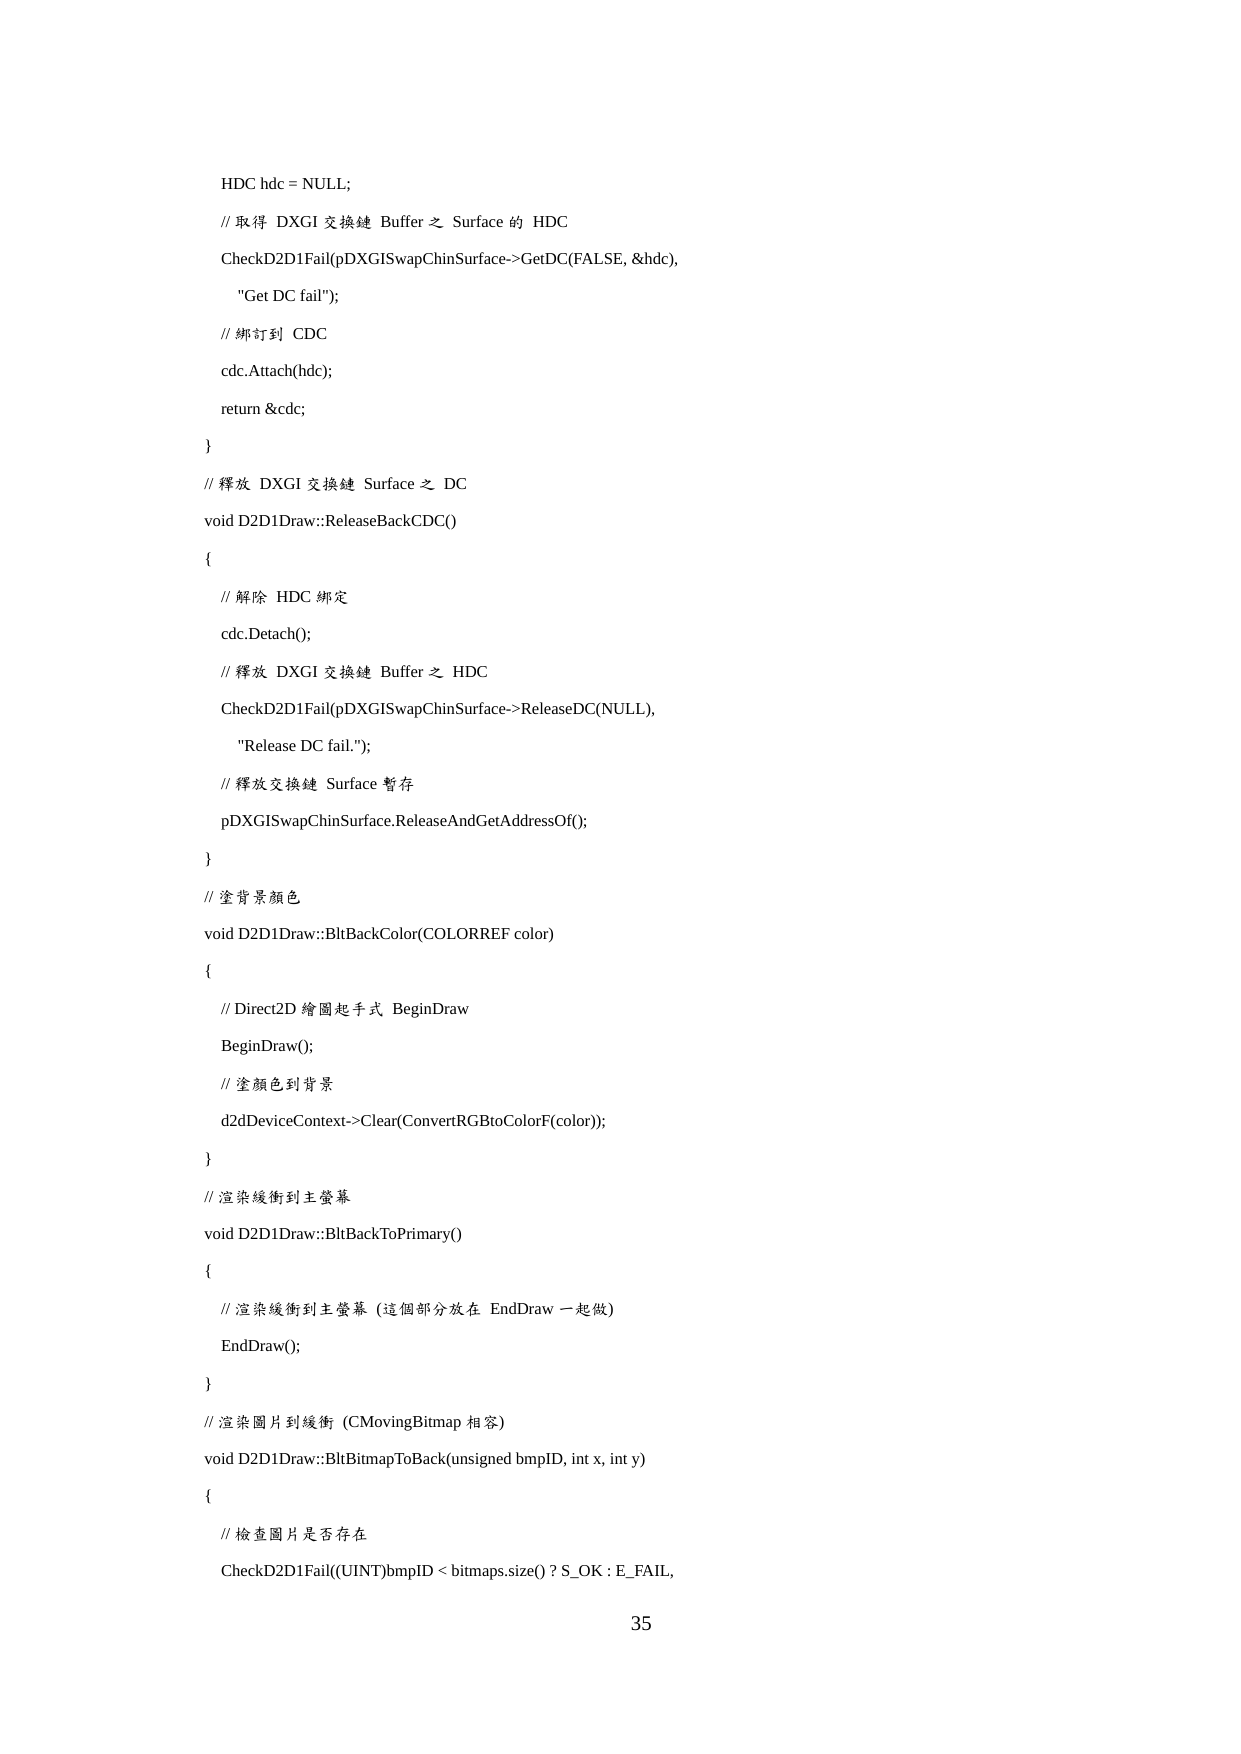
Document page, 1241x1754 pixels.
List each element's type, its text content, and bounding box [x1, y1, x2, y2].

text // 渲染緩衝到主螢幕 [187, 1177, 1053, 1214]
text // 渲染圖片到緩衝 (CMovingBitmap 相容) [187, 1402, 1053, 1439]
text EndDraw(); [187, 1327, 1053, 1364]
text // 綁訂到 CDC [187, 314, 1053, 352]
text CheckD2D1Fail((UINT)bmpID < bitmaps.size() ? S_OK : E_FAIL, [187, 1552, 1053, 1589]
text "Release DC fail."); [187, 727, 1053, 764]
text void D2D1Draw::BltBackColor(COLORREF color) [187, 914, 1053, 952]
text { [187, 1477, 1053, 1514]
text cdc.Attach(hdc); [187, 352, 1053, 389]
text // Direct2D 繪圖起手式 BeginDraw [187, 989, 1053, 1027]
text void D2D1Draw::BltBackToPrimary() [187, 1214, 1053, 1252]
text void D2D1Draw::ReleaseBackCDC() [187, 502, 1053, 539]
text // 釋放交換鏈 Surface 暫存 [187, 764, 1053, 802]
text { [187, 1252, 1053, 1289]
text pDXGISwapChinSurface.ReleaseAndGetAddressOf(); [187, 802, 1053, 839]
text CheckD2D1Fail(pDXGISwapChinSurface->GetDC(FALSE, &hdc), [187, 239, 1053, 277]
text void D2D1Draw::BltBitmapToBack(unsigned bmpID, int x, int y) [187, 1439, 1053, 1477]
text // 塗背景顏色 [187, 877, 1053, 914]
text BeginDraw(); [187, 1027, 1053, 1064]
text // 釋放 DXGI 交換鏈 Buffer 之 HDC [187, 652, 1053, 689]
text // 取得 DXGI 交換鏈 Buffer 之 Surface 的 HDC [187, 202, 1053, 239]
text } [187, 1364, 1053, 1402]
text } [187, 427, 1053, 464]
text // 釋放 DXGI 交換鏈 Surface 之 DC [187, 464, 1053, 502]
text // 塗顏色到背景 [187, 1064, 1053, 1102]
text cdc.Detach(); [187, 614, 1053, 652]
text { [187, 952, 1053, 989]
text "Get DC fail"); [187, 277, 1053, 314]
text } [187, 1139, 1053, 1177]
text d2dDeviceContext->Clear(ConvertRGBtoColorF(color)); [187, 1102, 1053, 1139]
text // 解除 HDC 綁定 [187, 577, 1053, 614]
text HDC hdc = NULL; [187, 164, 1053, 202]
text CheckD2D1Fail(pDXGISwapChinSurface->ReleaseDC(NULL), [187, 689, 1053, 727]
text } [187, 839, 1053, 877]
text return &cdc; [187, 389, 1053, 427]
text { [187, 539, 1053, 577]
text // 檢查圖片是否存在 [187, 1514, 1053, 1552]
text // 渲染緩衝到主螢幕 (這個部分放在 EndDraw 一起做) [187, 1289, 1053, 1327]
